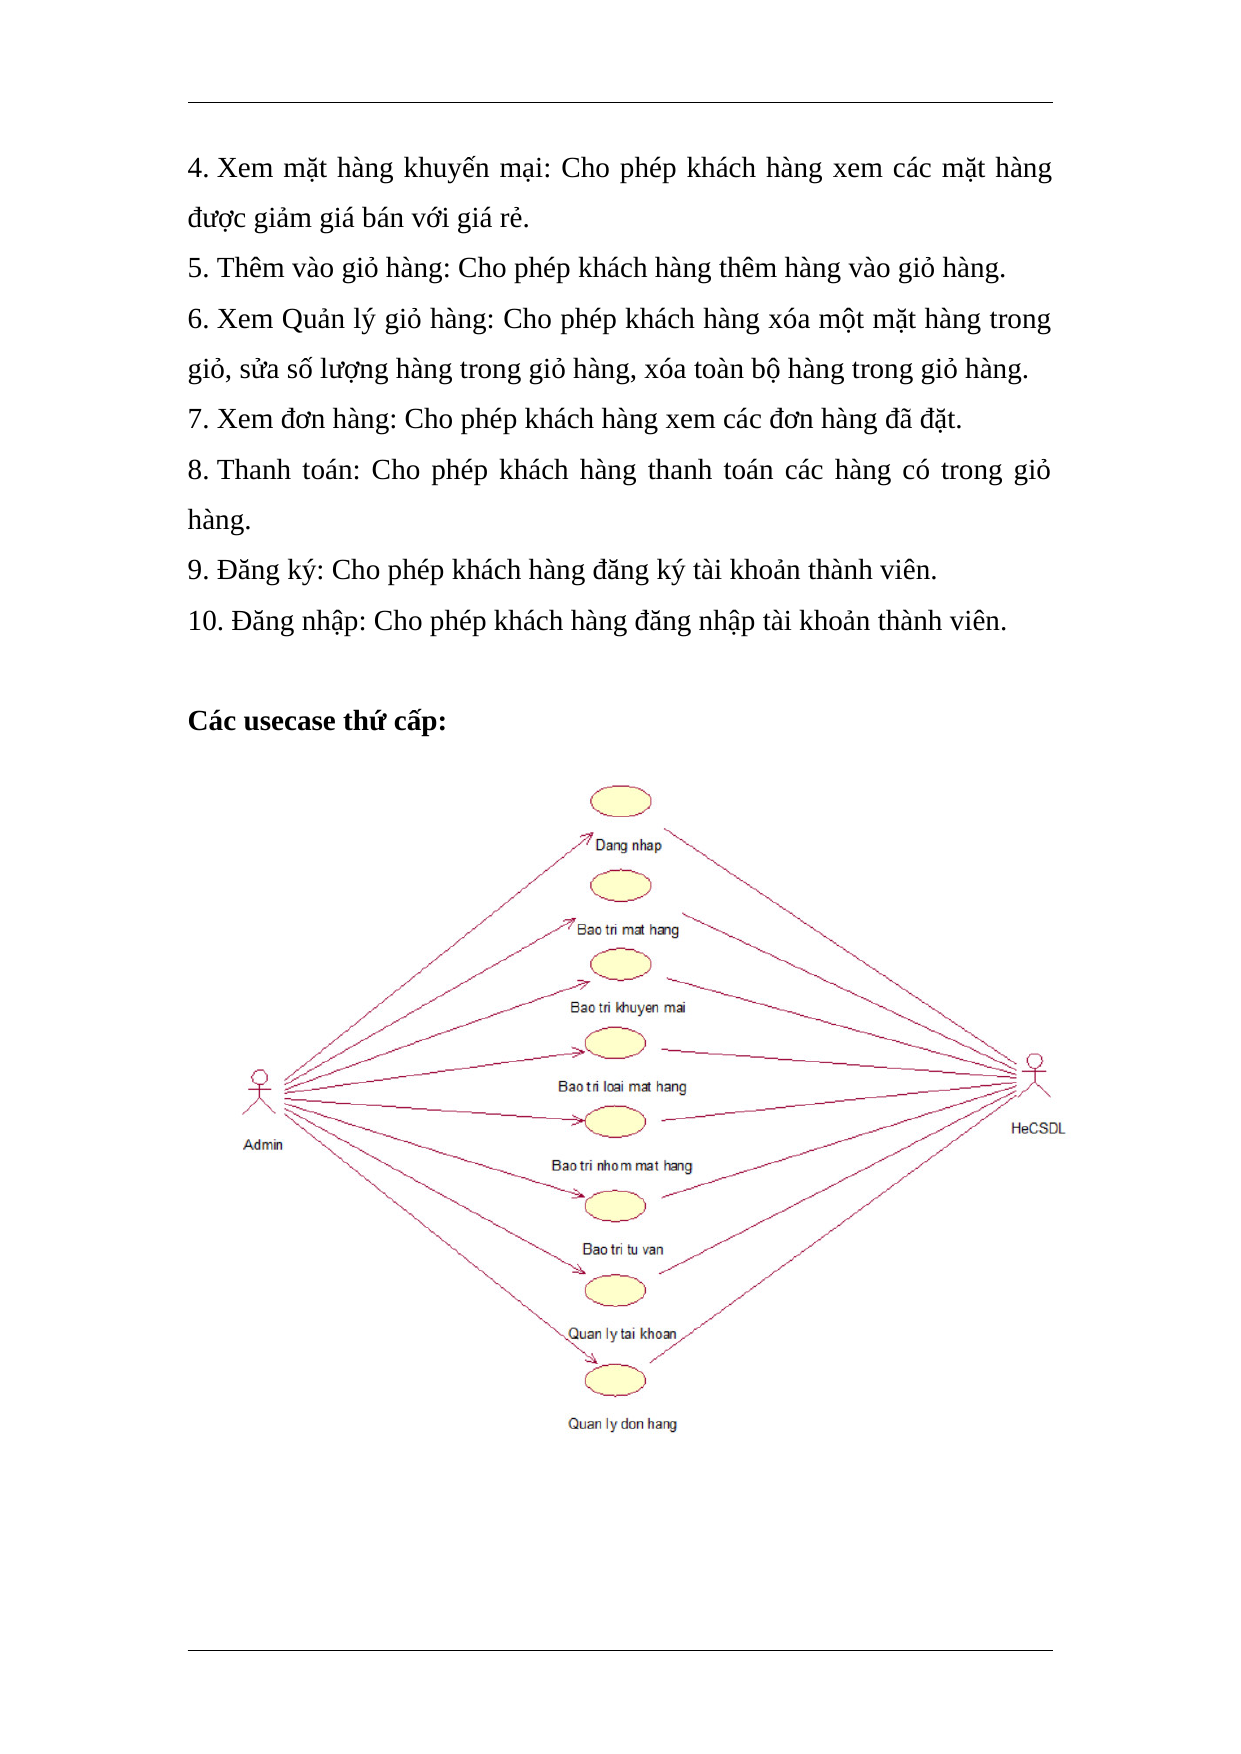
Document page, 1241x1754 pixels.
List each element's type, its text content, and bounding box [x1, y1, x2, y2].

text Các usecase thứ cấp: [187, 703, 1053, 737]
list Xem đơn hàng: Cho phép khách hàng xem các đơn hàng đã đặt. [187, 402, 1053, 435]
list Thanh toán: Cho phép khách hàng thanh toán các hàng có trong giỏ hàng. [187, 452, 1053, 536]
list Đăng ký: Cho phép khách hàng đăng ký tài khoản thành viên. [187, 552, 1053, 586]
picture [225, 767, 1092, 1449]
list Xem Quản lý giỏ hàng: Cho phép khách hàng xóa một mặt hàng trong giỏ, sửa số lượng hàng trong giỏ hàng, xóa toàn bộ hàng trong giỏ hàng. [187, 301, 1053, 385]
list Thêm vào giỏ hàng: Cho phép khách hàng thêm hàng vào giỏ hàng. [187, 251, 1053, 284]
list Đăng nhập: Cho phép khách hàng đăng nhập tài khoản thành viên. [187, 603, 1053, 636]
list Xem mặt hàng khuyến mại: Cho phép khách hàng xem các mặt hàng được giảm giá bán với giá rẻ. [187, 150, 1053, 234]
